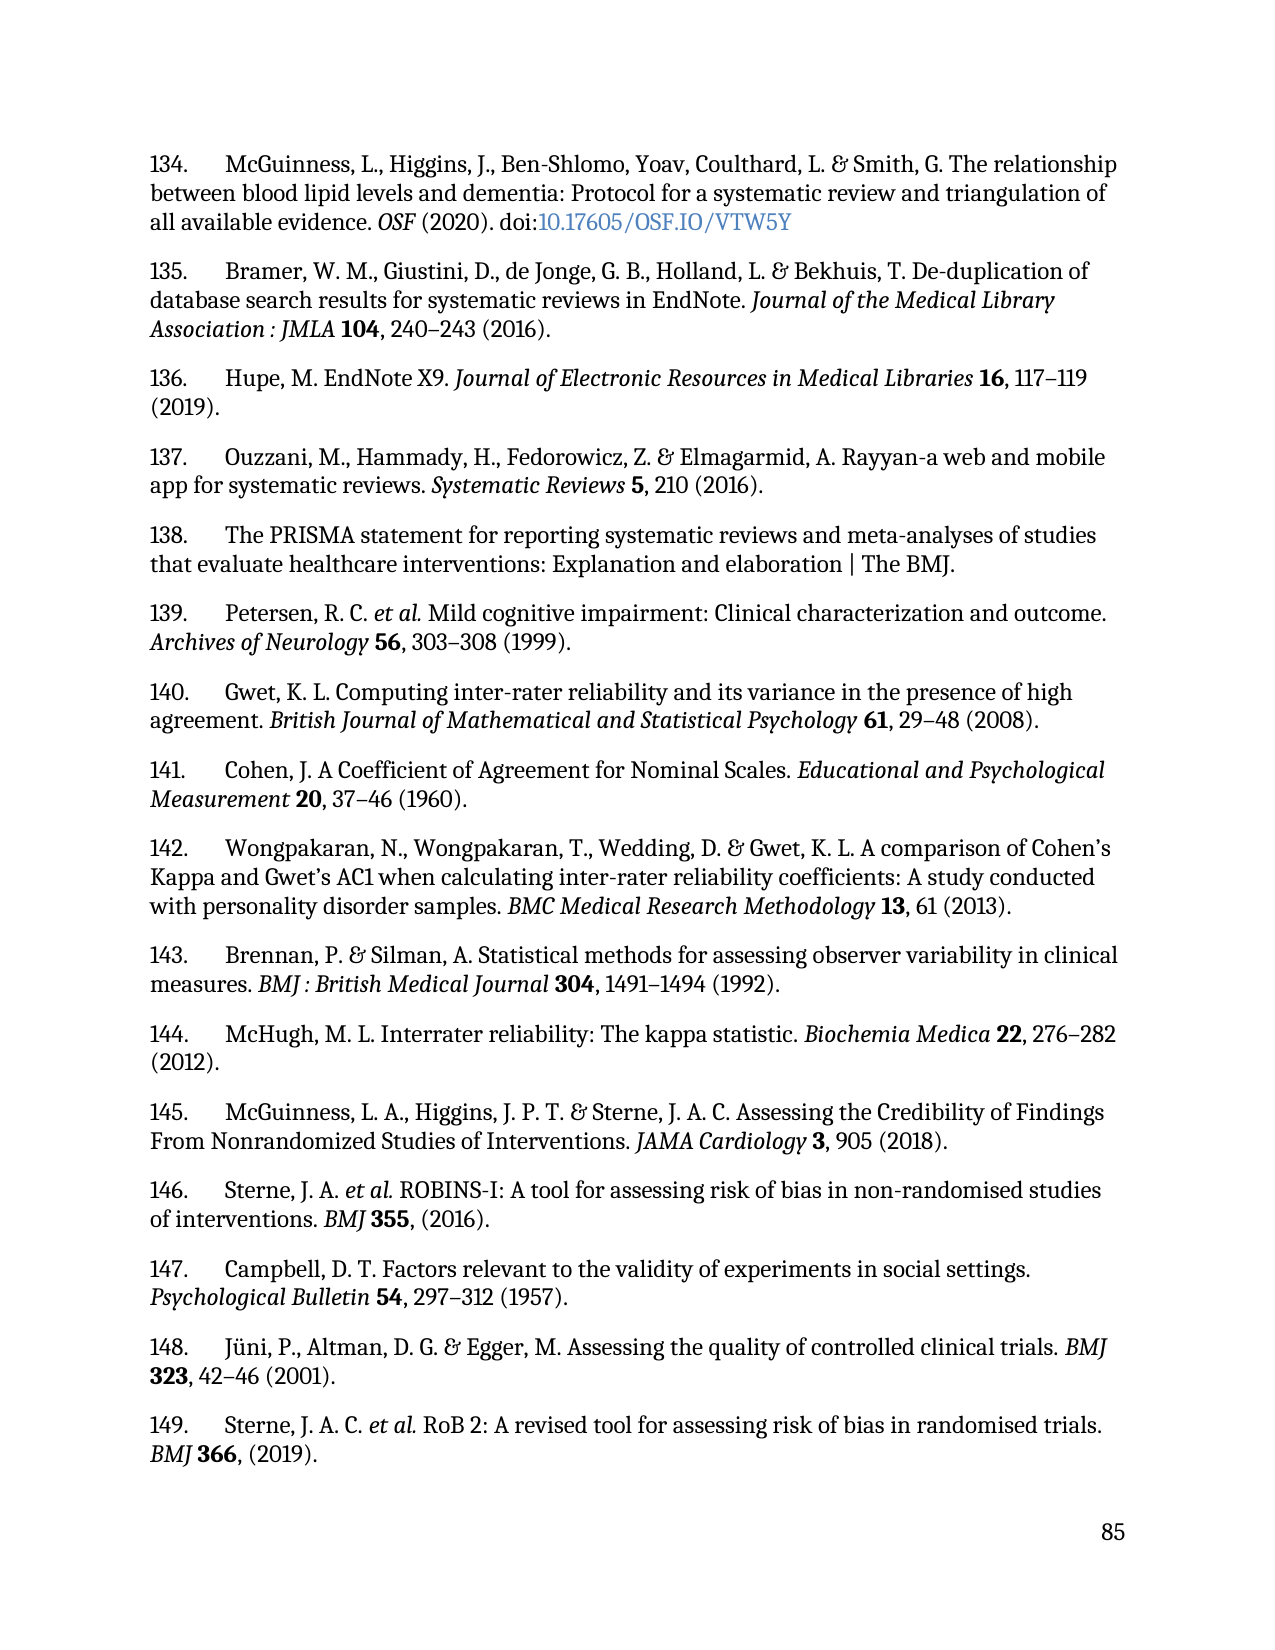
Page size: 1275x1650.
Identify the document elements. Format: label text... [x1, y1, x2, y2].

text 134. McGuinness, L., Higgins, J., Ben-Shlomo, Yoav, Coulthard, L. & Smith, G. The relationship between blood lipid levels and dementia: Protocol for a systematic review and triangulation of all available evidence. OSF (2020). doi:10.17605/OSF.IO/VTW5Y [150, 150, 1125, 236]
text 142. Wongpakaran, N., Wongpakaran, T., Wedding, D. & Gwet, K. L. A comparison of Cohen’s Kappa and Gwet’s AC1 when calculating inter-rater reliability coefficients: A study conducted with personality disorder samples. BMC Medical Research Methodology 13, 61 (2013). [150, 834, 1125, 920]
text 145. McGuinness, L. A., Higgins, J. P. T. & Sterne, J. A. C. Assessing the Credibility of Findings From Nonrandomized Studies of Interventions. JAMA Cardiology 3, 905 (2018). [150, 1098, 1125, 1155]
text 139. Petersen, R. C. et al. Mild cognitive impairment: Clinical characterization and outcome. Archives of Neurology 56, 303–308 (1999). [150, 599, 1125, 657]
text 141. Cohen, J. A Coefficient of Agreement for Nominal Scales. Educational and Psychological Measurement 20, 37–46 (1960). [150, 756, 1125, 813]
text 143. Brennan, P. & Silman, A. Statistical methods for assessing observer variability in clinical measures. BMJ : British Medical Journal 304, 1491–1494 (1992). [150, 941, 1125, 999]
text 148. Jüni, P., Altman, D. G. & Egger, M. Assessing the quality of controlled clinical trials. BMJ 323, 42–46 (2001). [150, 1333, 1125, 1390]
text 136. Hupe, M. EndNote X9. Journal of Electronic Resources in Medical Libraries 16, 117–119 (2019). [150, 364, 1125, 422]
text 137. Ouzzani, M., Hammady, H., Fedorowicz, Z. & Elmagarmid, A. Rayyan-a web and mobile app for systematic reviews. Systematic Reviews 5, 210 (2016). [150, 442, 1125, 500]
text 140. Gwet, K. L. Computing inter-rater reliability and its variance in the presence of high agreement. British Journal of Mathematical and Statistical Psychology 61, 29–48 (2008). [150, 677, 1125, 735]
text 147. Campbell, D. T. Factors relevant to the validity of experiments in social settings. Psychological Bulletin 54, 297–312 (1957). [150, 1254, 1125, 1312]
text 146. Sterne, J. A. et al. ROBINS-I: A tool for assessing risk of bias in non-randomised studies of interventions. BMJ 355, (2016). [150, 1176, 1125, 1234]
text 138. The PRISMA statement for reporting systematic reviews and meta-analyses of studies that evaluate healthcare interventions: Explanation and elaboration | The BMJ. [150, 521, 1125, 578]
text 149. Sterne, J. A. C. et al. RoB 2: A revised tool for assessing risk of bias in randomised trials. BMJ 366, (2019). [150, 1411, 1125, 1469]
text 144. McHugh, M. L. Interrater reliability: The kappa statistic. Biochemia Medica 22, 276–282 (2012). [150, 1019, 1125, 1077]
text 135. Bramer, W. M., Giustini, D., de Jonge, G. B., Holland, L. & Bekhuis, T. De-duplication of database search results for systematic reviews in EndNote. Journal of the Medical Library Association : JMLA 104, 240–243 (2016). [150, 257, 1125, 343]
